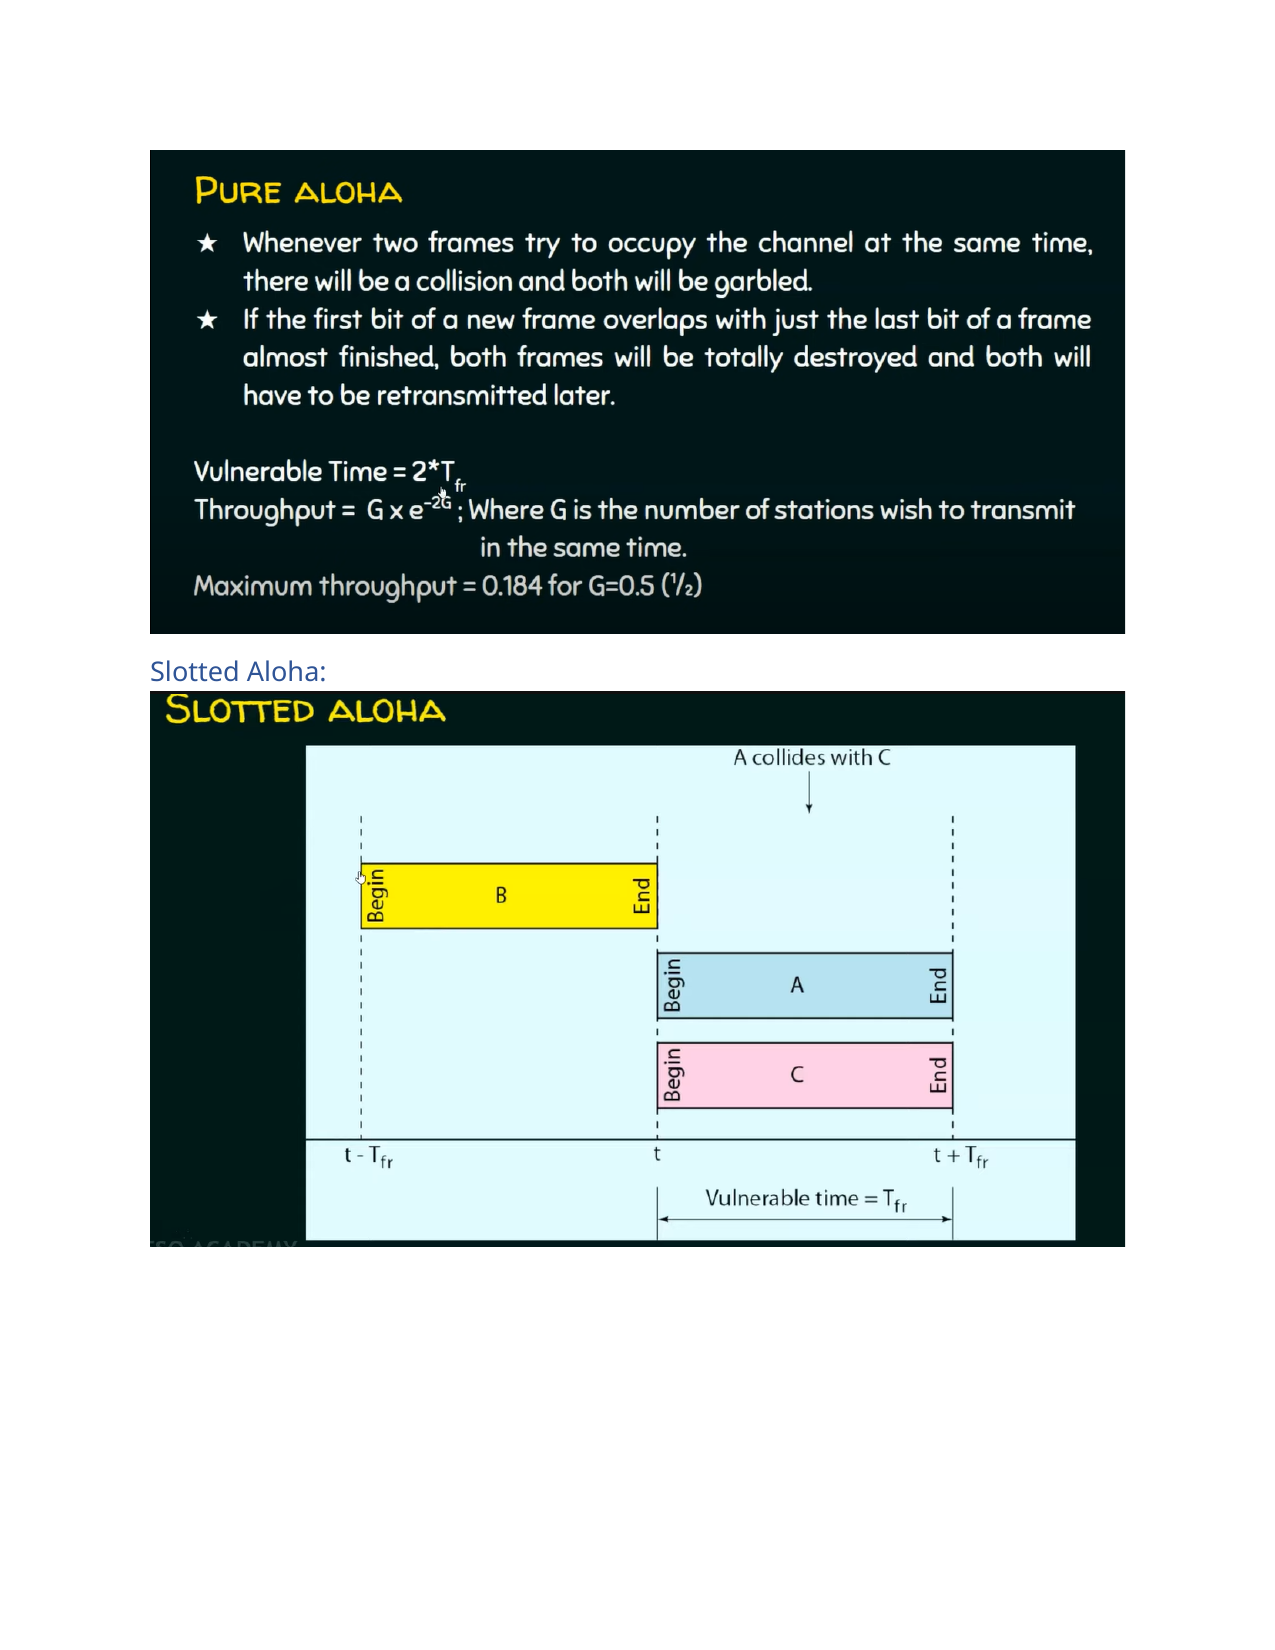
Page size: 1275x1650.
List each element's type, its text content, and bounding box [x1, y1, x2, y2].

subtitle Slotted Aloha: [150, 652, 1125, 689]
picture [150, 691, 1125, 1247]
picture [150, 150, 1125, 634]
